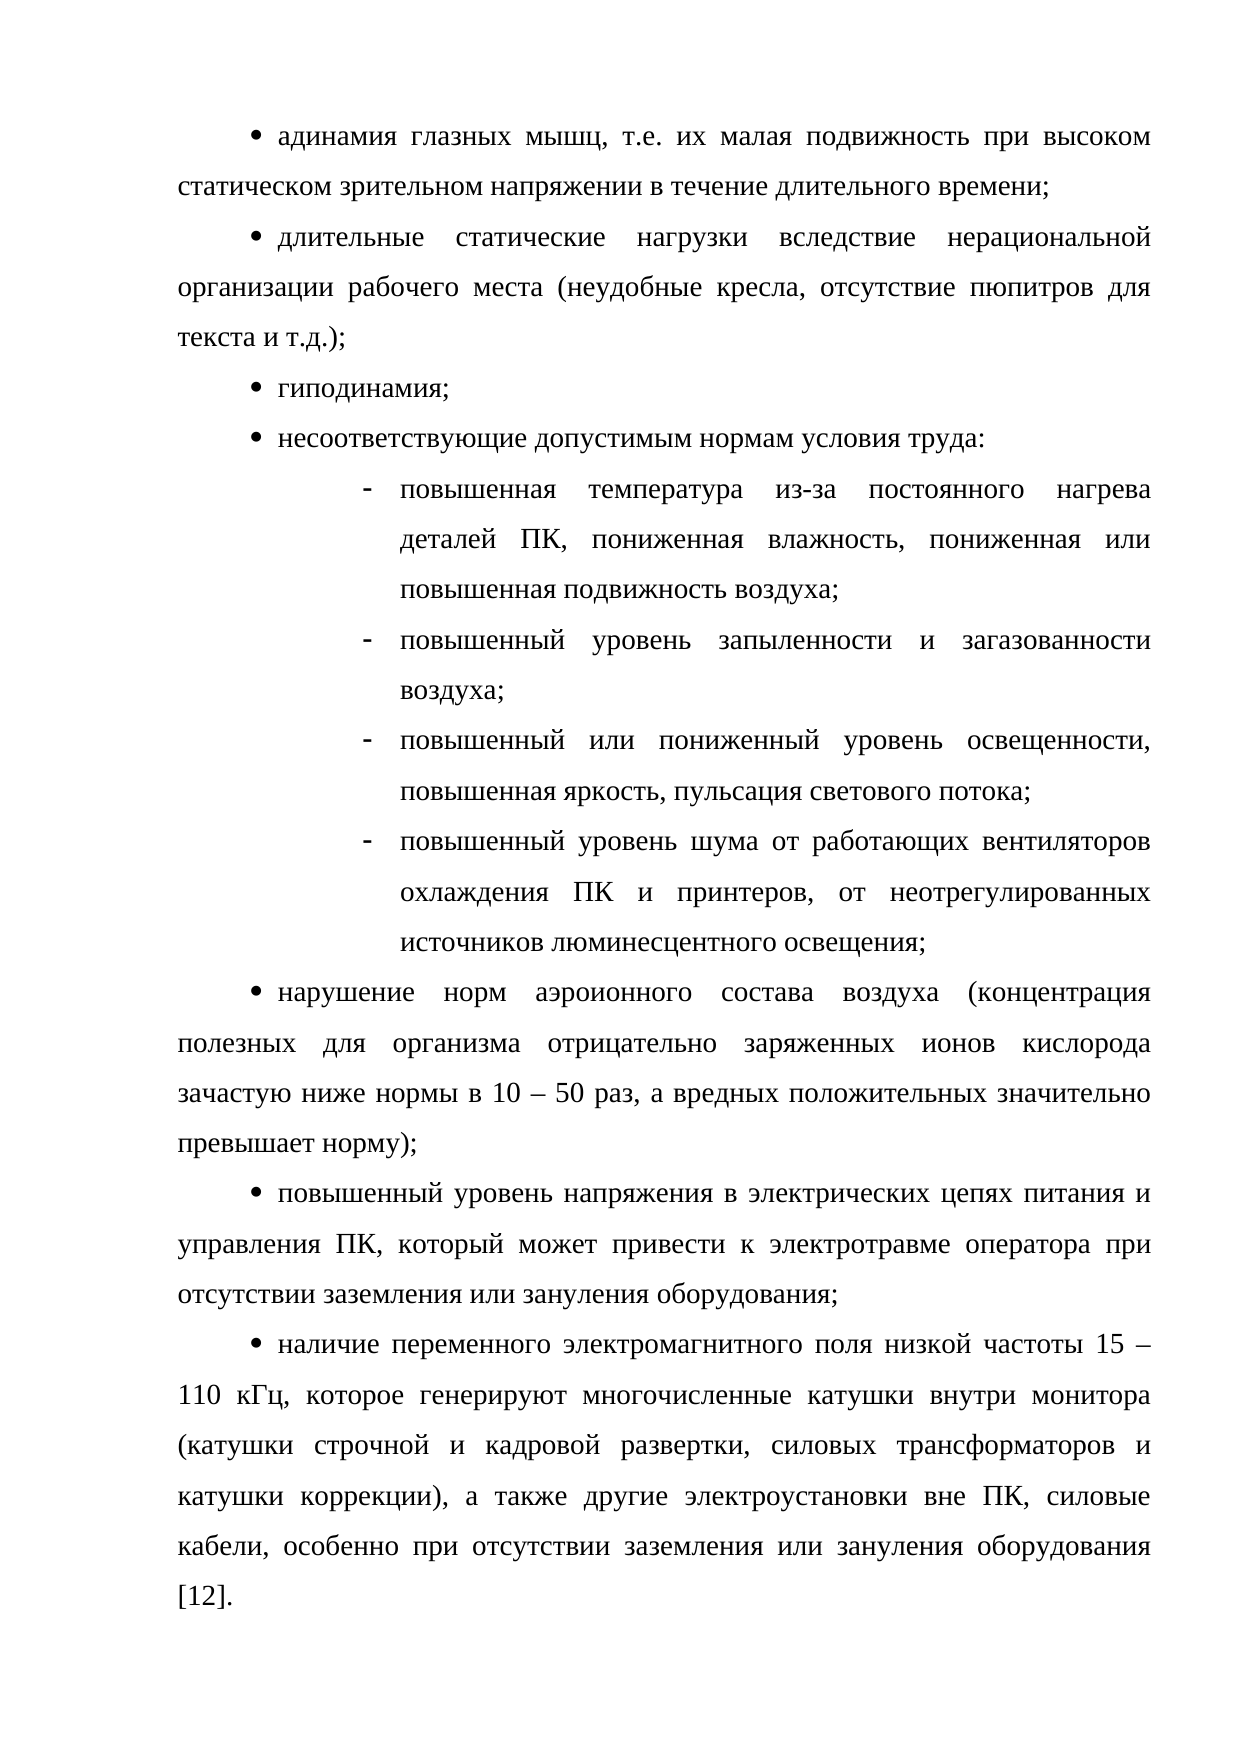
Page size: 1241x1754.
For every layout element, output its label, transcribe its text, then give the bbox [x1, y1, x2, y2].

list гиподинамия; [177, 370, 1152, 403]
list наличие переменного электромагнитного поля низкой частоты 15 – 110 кГц, которое генерируют многочисленные катушки внутри монитора (катушки строчной и кадровой развертки, силовых трансформаторов и катушки коррекции), а также другие электроустановки вне ПК, силовые кабели, особенно при отсутствии заземления или зануления оборудования [12]. [177, 1327, 1152, 1612]
list адинамия глазных мышц, т.е. их малая подвижность при высоком статическом зрительном напряжении в течение длительного времени; [177, 118, 1152, 202]
list несоответствующие допустимым нормам условия труда: [177, 420, 1152, 454]
list повышенный уровень запыленности и загазованности воздуха; [362, 622, 1152, 706]
list повышенный уровень напряжения в электрических цепях питания и управления ПК, который может привести к электротравме оператора при отсутствии заземления или зануления оборудования; [177, 1176, 1152, 1310]
list нарушение норм аэроионного состава воздуха (концентрация полезных для организма отрицательно заряженных ионов кислорода зачастую ниже нормы в 10 – 50 раз, а вредных положительных значительно превышает норму); [177, 974, 1152, 1159]
list длительные статические нагрузки вследствие нерациональной организации рабочего места (неудобные кресла, отсутствие пюпитров для текста и т.д.); [177, 219, 1152, 353]
list повышенная температура из-за постоянного нагрева деталей ПК, пониженная влажность, пониженная или повышенная подвижность воздуха; [362, 471, 1152, 605]
list повышенный или пониженный уровень освещенности, повышенная яркость, пульсация светового потока; [362, 722, 1152, 806]
list повышенный уровень шума от работающих вентиляторов охлаждения ПК и принтеров, от неотрегулированных источников люминесцентного освещения; [362, 823, 1152, 957]
